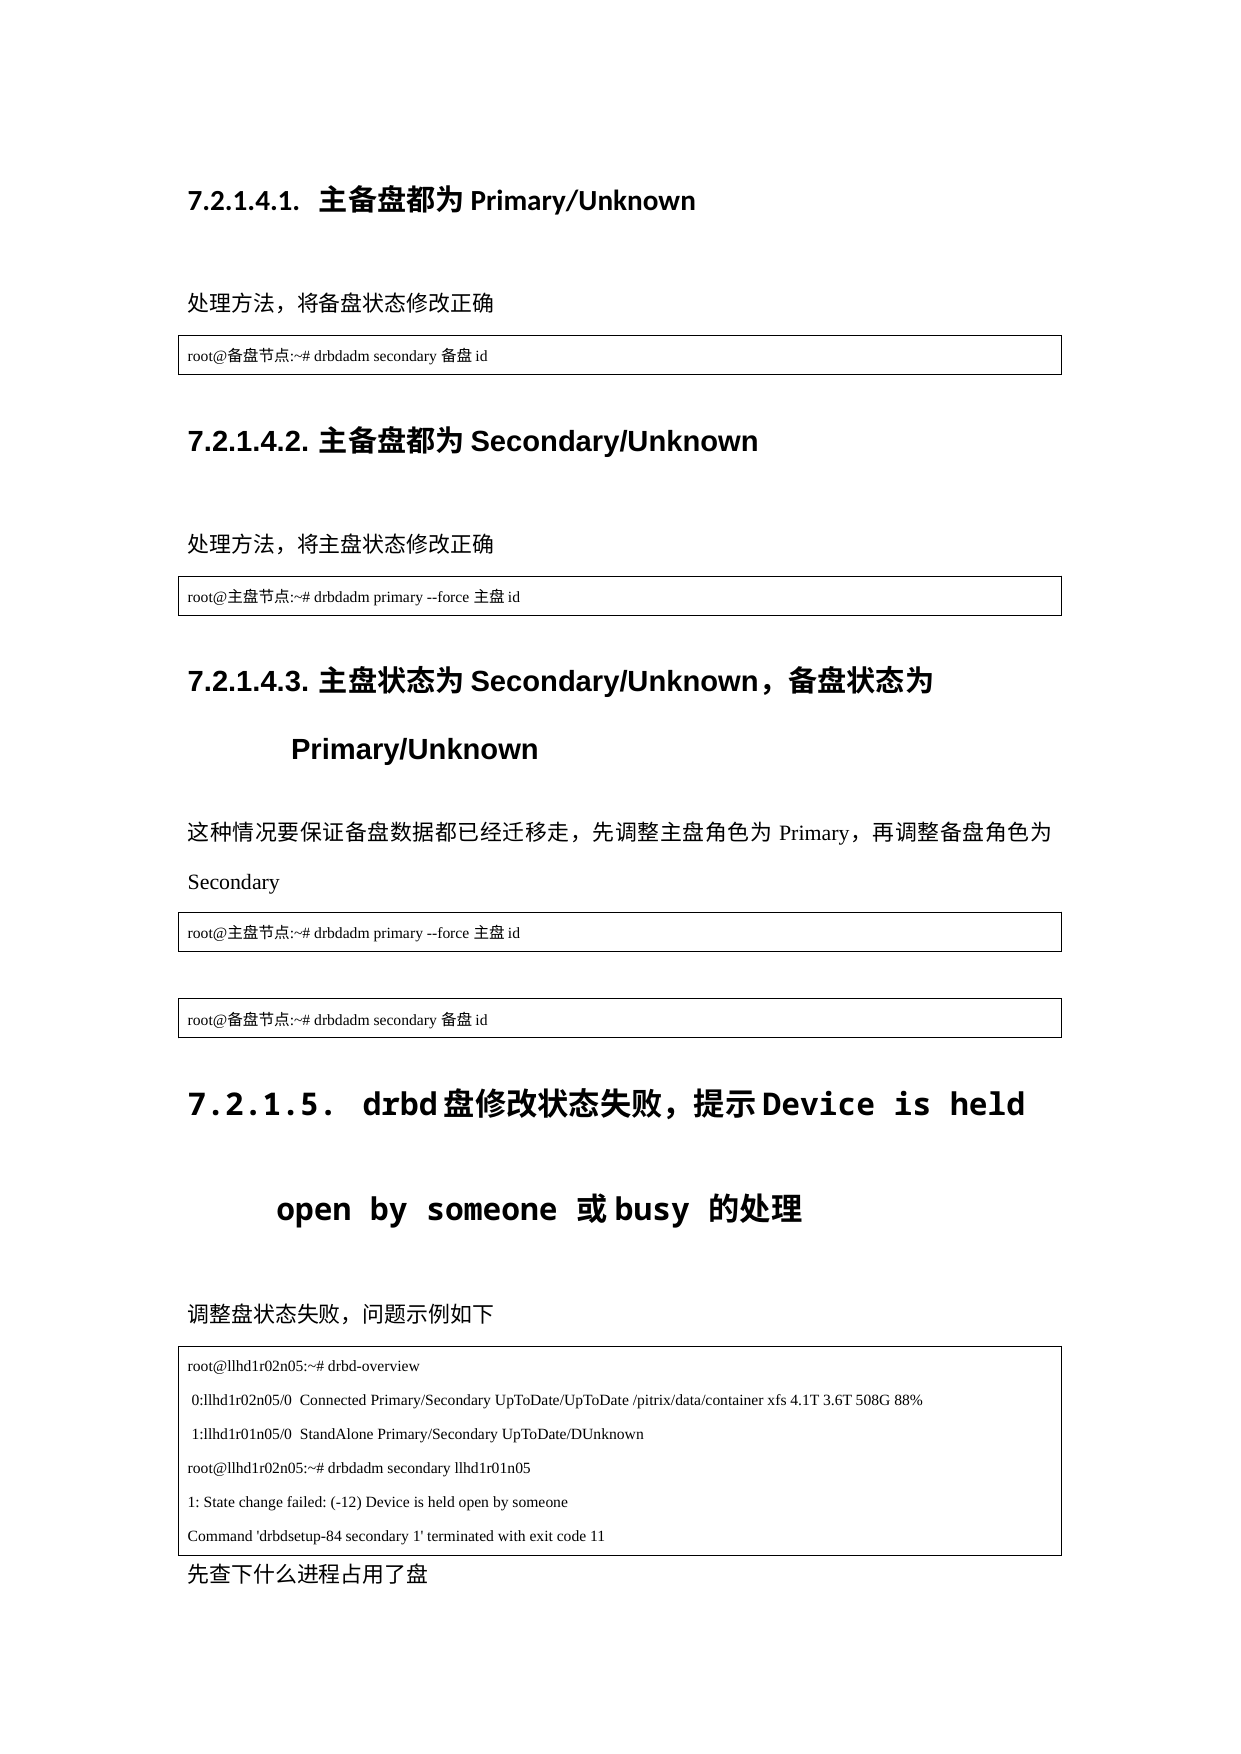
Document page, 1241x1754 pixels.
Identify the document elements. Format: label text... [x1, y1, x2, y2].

text root@llhd1r02n05:~# drbd-overview [179, 1347, 1061, 1383]
subtitle 主备盘都为Primary/Unknown [187, 164, 1053, 232]
text 1: State change failed: (-12) Device is held open by someone [187, 1485, 1053, 1516]
subtitle drbd盘修改状态失败，提示Device is held open by someone 或 busy 的处理 [187, 1068, 1053, 1241]
text root@主盘节点:~# drbdadm primary --force 主盘id [179, 913, 1061, 951]
text root@备盘节点:~# drbdadm secondary 备盘id [179, 336, 1061, 374]
text 调整盘状态失败，问题示例如下 [187, 1296, 1053, 1330]
subtitle 主备盘都为Secondary/Unknown [187, 404, 1053, 472]
text root@主盘节点:~# drbdadm primary --force 主盘id [179, 577, 1061, 615]
text 处理方法，将备盘状态修改正确 [187, 285, 1053, 319]
text root@备盘节点:~# drbdadm secondary 备盘id [179, 999, 1061, 1037]
text 1:llhd1r01n05/0 StandAlone Primary/Secondary UpToDate/DUnknown [187, 1417, 1053, 1451]
text 0:llhd1r02n05/0 Connected Primary/Secondary UpToDate/UpToDate /pitrix/data/container xfs 4.1T 3.6T 508G 88% [187, 1383, 1053, 1417]
subtitle 主盘状态为Secondary/Unknown，备盘状态为Primary/Unknown [187, 645, 1053, 765]
text 这种情况要保证备盘数据都已经迁移走，先调整主盘角色为Primary，再调整备盘角色为Secondary [187, 814, 1053, 899]
text Command 'drbdsetup-84 secondary 1' terminated with exit code 11 [179, 1516, 1061, 1555]
text 先查下什么进程占用了盘 [187, 1556, 1053, 1590]
text 处理方法，将主盘状态修改正确 [187, 526, 1053, 560]
text root@llhd1r02n05:~# drbdadm secondary llhd1r01n05 [187, 1451, 1053, 1485]
